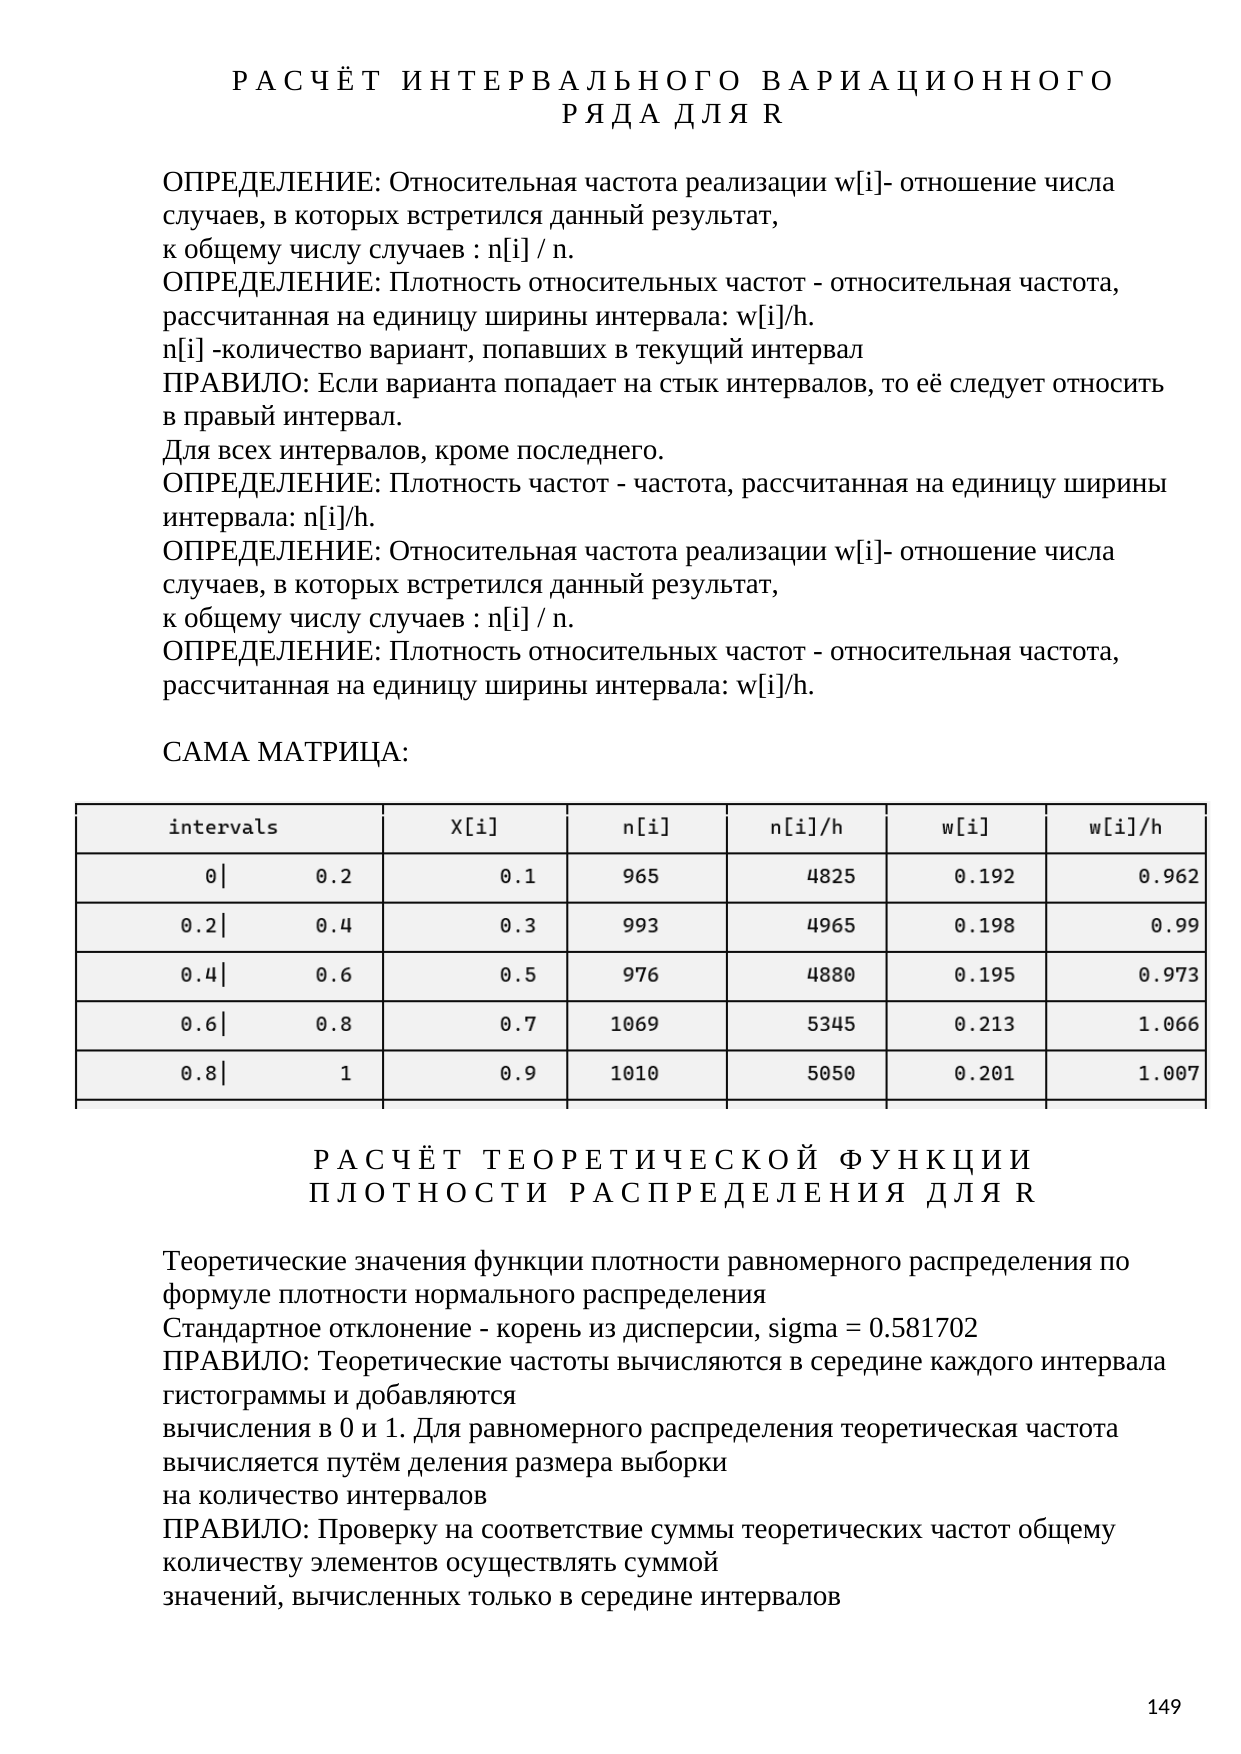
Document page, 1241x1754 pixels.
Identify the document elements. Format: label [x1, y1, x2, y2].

picture [73, 801, 1211, 1109]
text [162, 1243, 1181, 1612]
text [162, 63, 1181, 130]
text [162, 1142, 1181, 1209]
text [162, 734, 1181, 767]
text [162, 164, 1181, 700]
